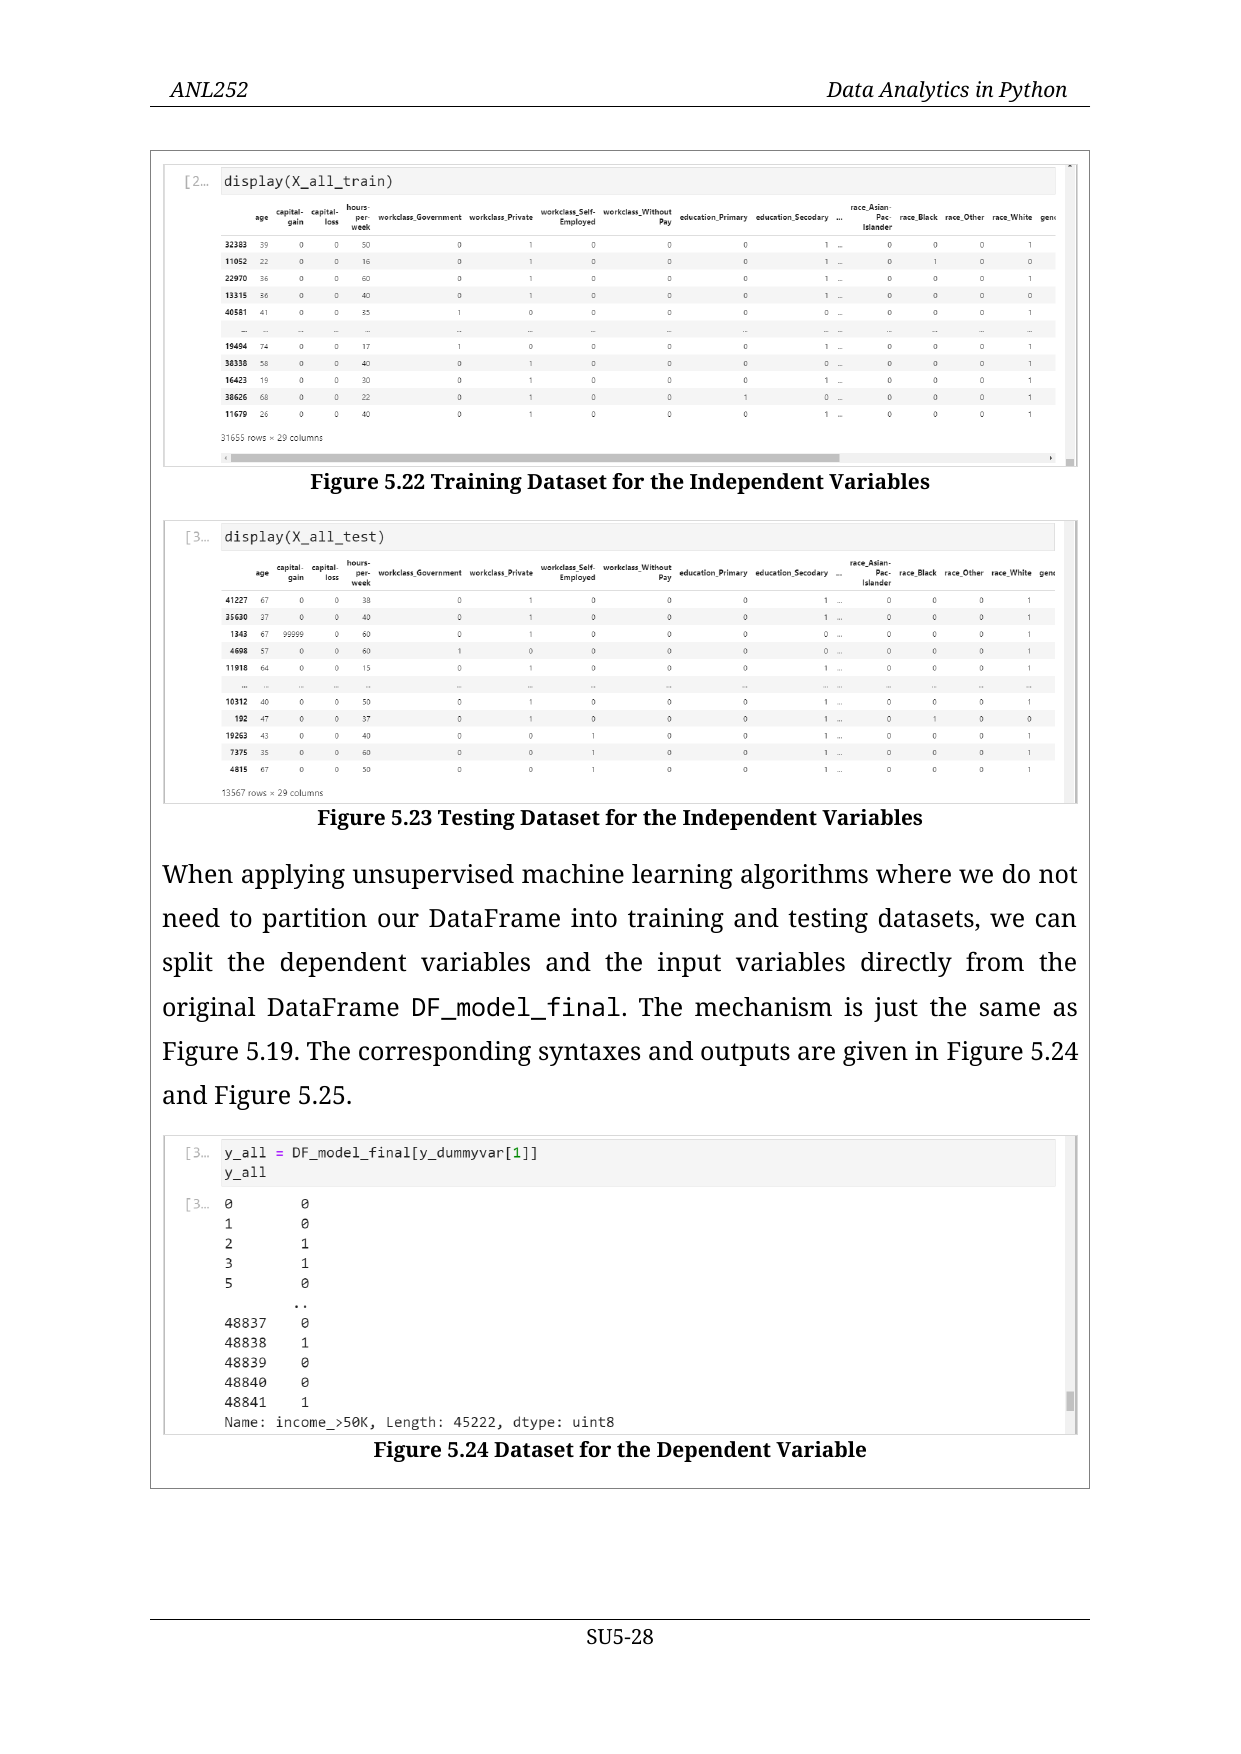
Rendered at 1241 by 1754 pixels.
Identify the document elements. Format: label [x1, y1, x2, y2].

picture [164, 165, 1077, 466]
picture [164, 1136, 1077, 1434]
table_header [151, 151, 1089, 1488]
picture [164, 521, 1077, 803]
